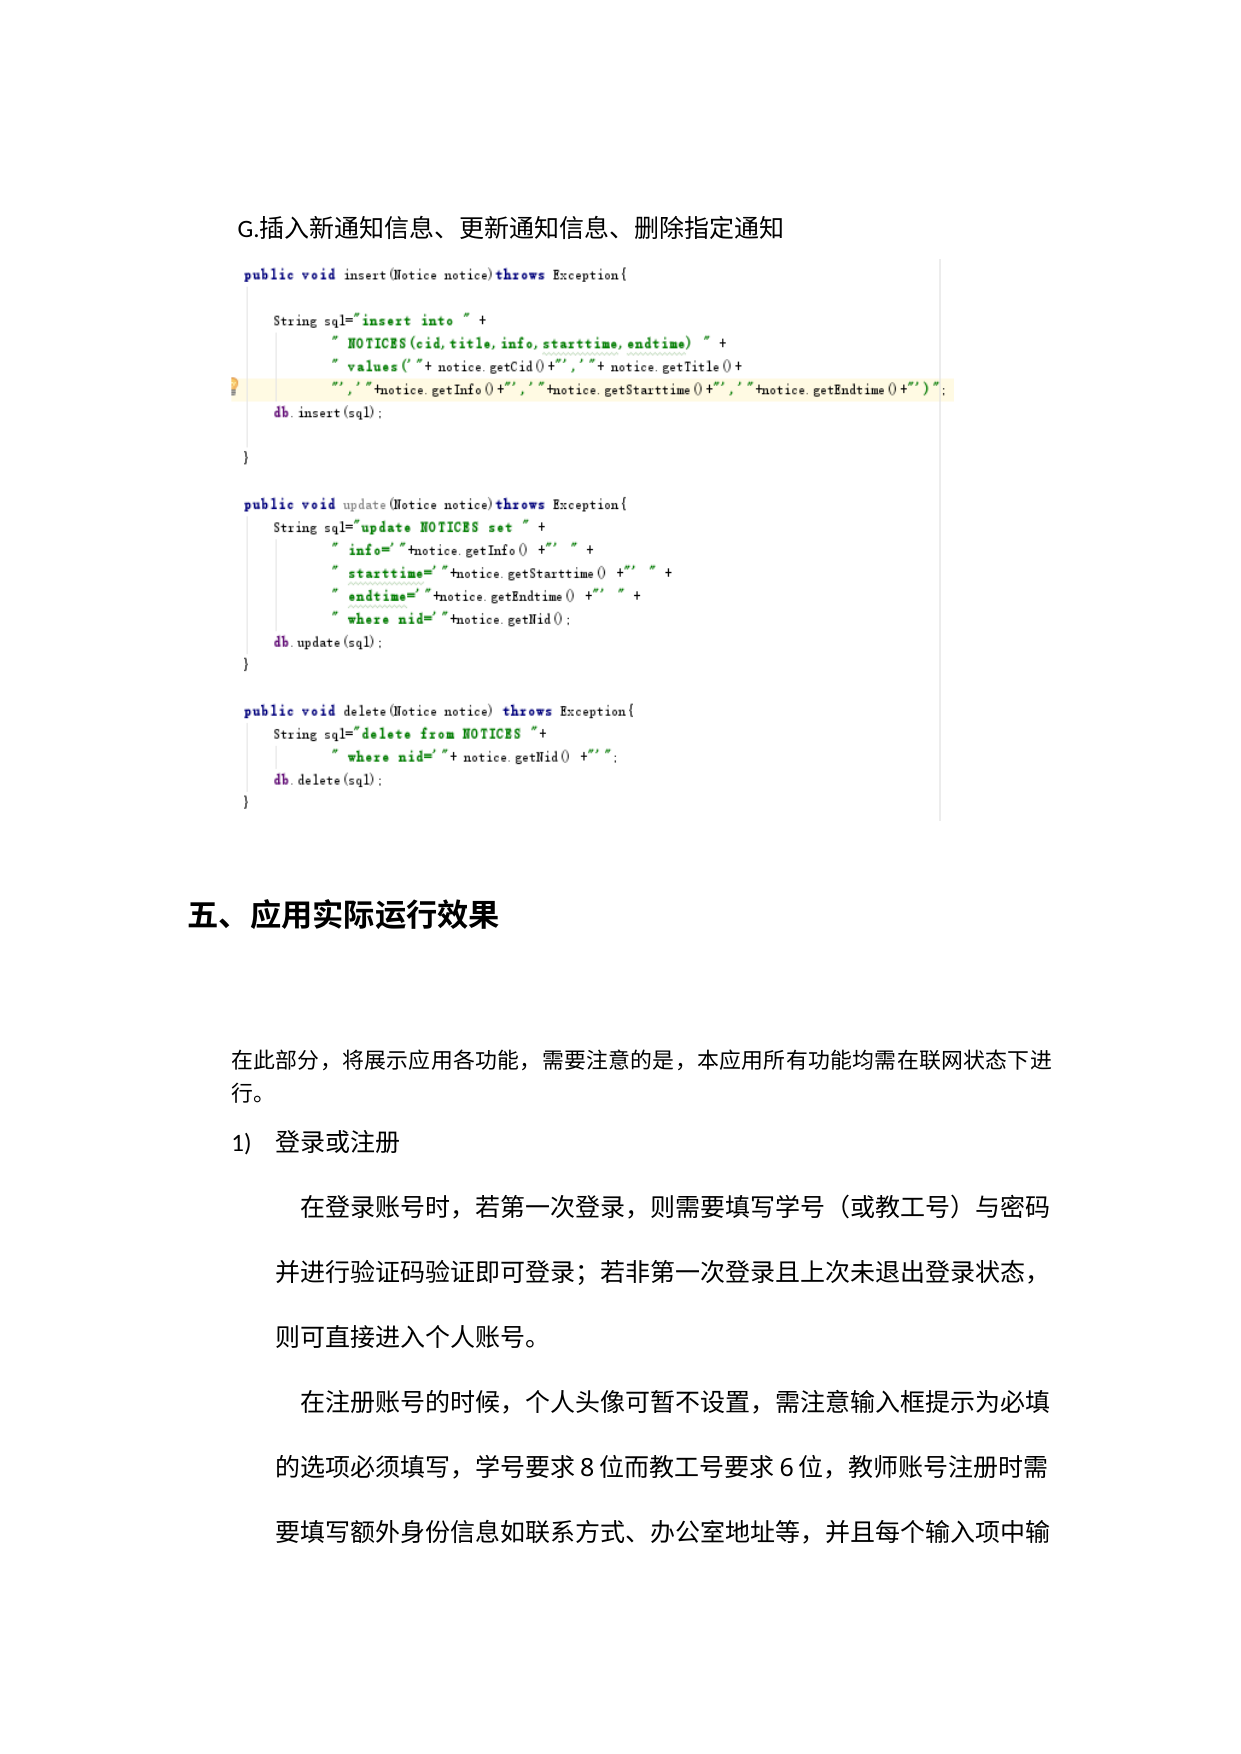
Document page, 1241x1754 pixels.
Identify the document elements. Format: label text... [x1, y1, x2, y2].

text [275, 1368, 1053, 1563]
picture [231, 259, 954, 821]
text 在此部分，将展示应用各功能，需要注意的是，本应用所有功能均需在联网状态下进行。 [231, 1043, 1053, 1108]
text G.插入新通知信息、更新通知信息、删除指定通知 [187, 194, 1053, 259]
list 在登录账号时，若第一次登录，则需要填写学号（或教工号）与密码，并进行验证码验证即可登录；若非第一次登录且上次未退出登录状态，则可直接进入个人账号。 [275, 1173, 1053, 1368]
subtitle 五、应用实际运行效果 [187, 880, 1053, 945]
list 登录或注册 [231, 1108, 1053, 1173]
